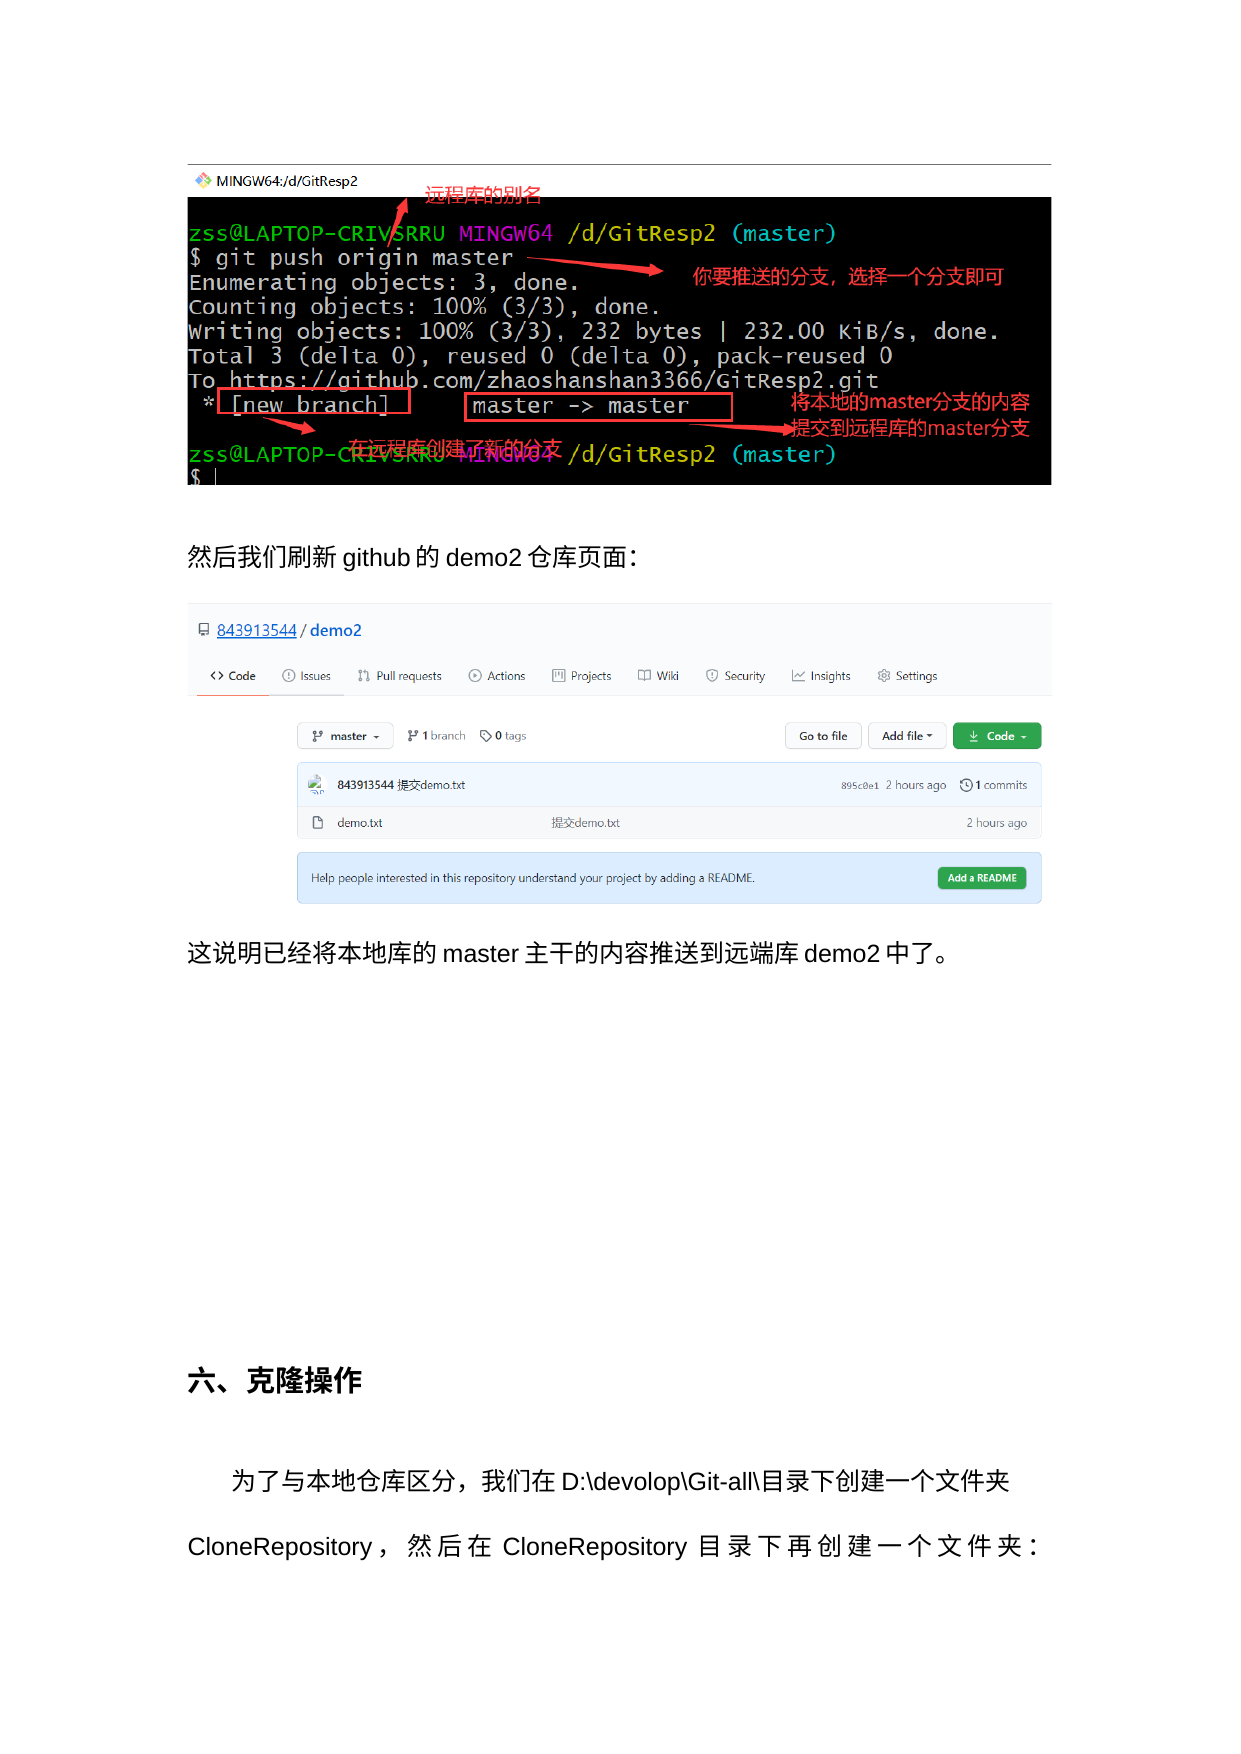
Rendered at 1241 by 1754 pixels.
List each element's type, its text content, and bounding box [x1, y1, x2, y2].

text 为了与本地仓库区分，我们在D:\devolop\Git-all\目录下创建一个文件夹 [187, 1447, 1053, 1512]
subtitle 六、克隆操作 [187, 1347, 1053, 1412]
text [187, 1512, 1053, 1577]
picture [187, 164, 1052, 485]
picture [187, 602, 1053, 905]
text 然后我们刷新github的demo2仓库页面： [187, 523, 1053, 588]
text 这说明已经将本地库的master主干的内容推送到远端库demo2中了。 [187, 919, 1053, 984]
